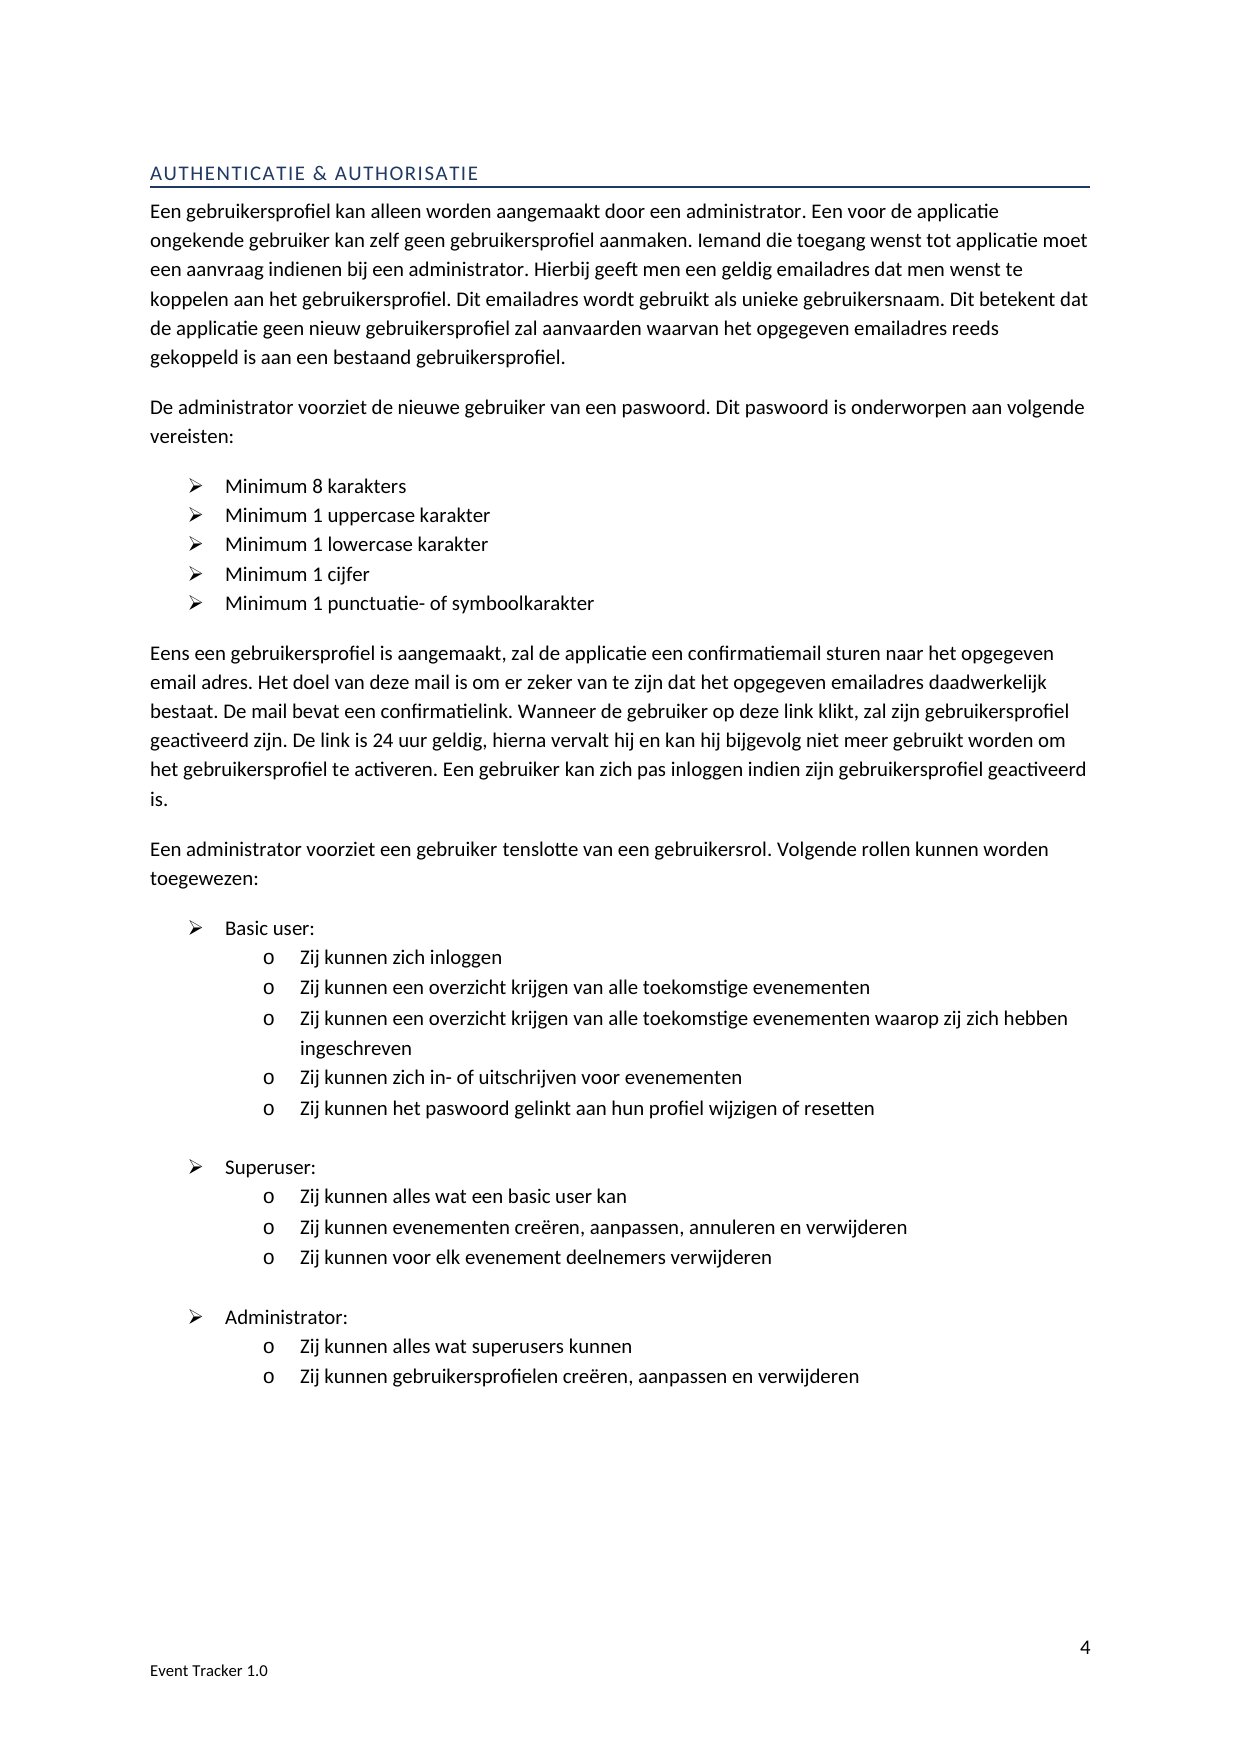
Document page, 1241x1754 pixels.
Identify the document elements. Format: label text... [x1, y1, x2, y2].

list Zij kunnen zich in- of uitschrijven voor evenementen [262, 1064, 1090, 1091]
text Een administrator voorziet een gebruiker tenslotte van een gebruikersrol. Volgende rollen kunnen worden toegewezen: [150, 836, 1090, 890]
list Zij kunnen zich inloggen [262, 944, 1090, 971]
list Zij kunnen gebruikersprofielen creëren, aanpassen en verwijderen [262, 1363, 1090, 1390]
list Minimum 1 punctuatie- of symboolkarakter [187, 590, 1090, 615]
text Een gebruikersprofiel kan alleen worden aangemaakt door een administrator. Een voor de applicatie ongekende gebruiker kan zelf geen gebruikersprofiel aanmaken. Iemand die toegang wenst tot applicatie moet een aanvraag indienen bij een administrator. Hierbij geeft men een geldig emailadres dat men wenst te koppelen aan het gebruikersprofiel. Dit emailadres wordt gebruikt als unieke gebruikersnaam. Dit betekent dat de applicatie geen nieuw gebruikersprofiel zal aanvaarden waarvan het opgegeven emailadres reeds gekoppeld is aan een bestaand gebruikersprofiel. [150, 198, 1090, 369]
list Zij kunnen het paswoord gelinkt aan hun profiel wijzigen of resetten [262, 1095, 1090, 1121]
list Zij kunnen een overzicht krijgen van alle toekomstige evenementen [262, 974, 1090, 1001]
list Zij kunnen alles wat een basic user kan [262, 1183, 1090, 1210]
list Zij kunnen alles wat superusers kunnen [262, 1333, 1090, 1359]
subtitle Authenticatie & Authorisatie [150, 160, 1090, 186]
list Zij kunnen voor elk evenement deelnemers verwijderen [262, 1244, 1090, 1271]
text Eens een gebruikersprofiel is aangemaakt, zal de applicatie een confirmatiemail sturen naar het opgegeven email adres. Het doel van deze mail is om er zeker van te zijn dat het opgegeven emailadres daadwerkelijk bestaat. De mail bevat een confirmatielink. Wanneer de gebruiker op deze link klikt, zal zijn gebruikersprofiel geactiveerd zijn. De link is 24 uur geldig, hierna vervalt hij en kan hij bijgevolg niet meer gebruikt worden om het gebruikersprofiel te activeren. Een gebruiker kan zich pas inloggen indien zijn gebruikersprofiel geactiveerd is. [150, 640, 1090, 811]
list Minimum 1 cijfer [187, 561, 1090, 586]
list Basic user: [187, 915, 1090, 940]
list Zij kunnen evenementen creëren, aanpassen, annuleren en verwijderen [262, 1214, 1090, 1240]
text De administrator voorziet de nieuwe gebruiker van een paswoord. Dit paswoord is onderworpen aan volgende vereisten: [150, 394, 1090, 449]
list Administrator: [187, 1304, 1090, 1329]
list Minimum 8 karakters [187, 473, 1090, 499]
list Minimum 1 lowercase karakter [187, 532, 1090, 557]
list Zij kunnen een overzicht krijgen van alle toekomstige evenementen waarop zij zich hebben ingeschreven [262, 1005, 1090, 1061]
list Minimum 1 uppercase karakter [187, 502, 1090, 528]
list Superuser: [187, 1154, 1090, 1180]
